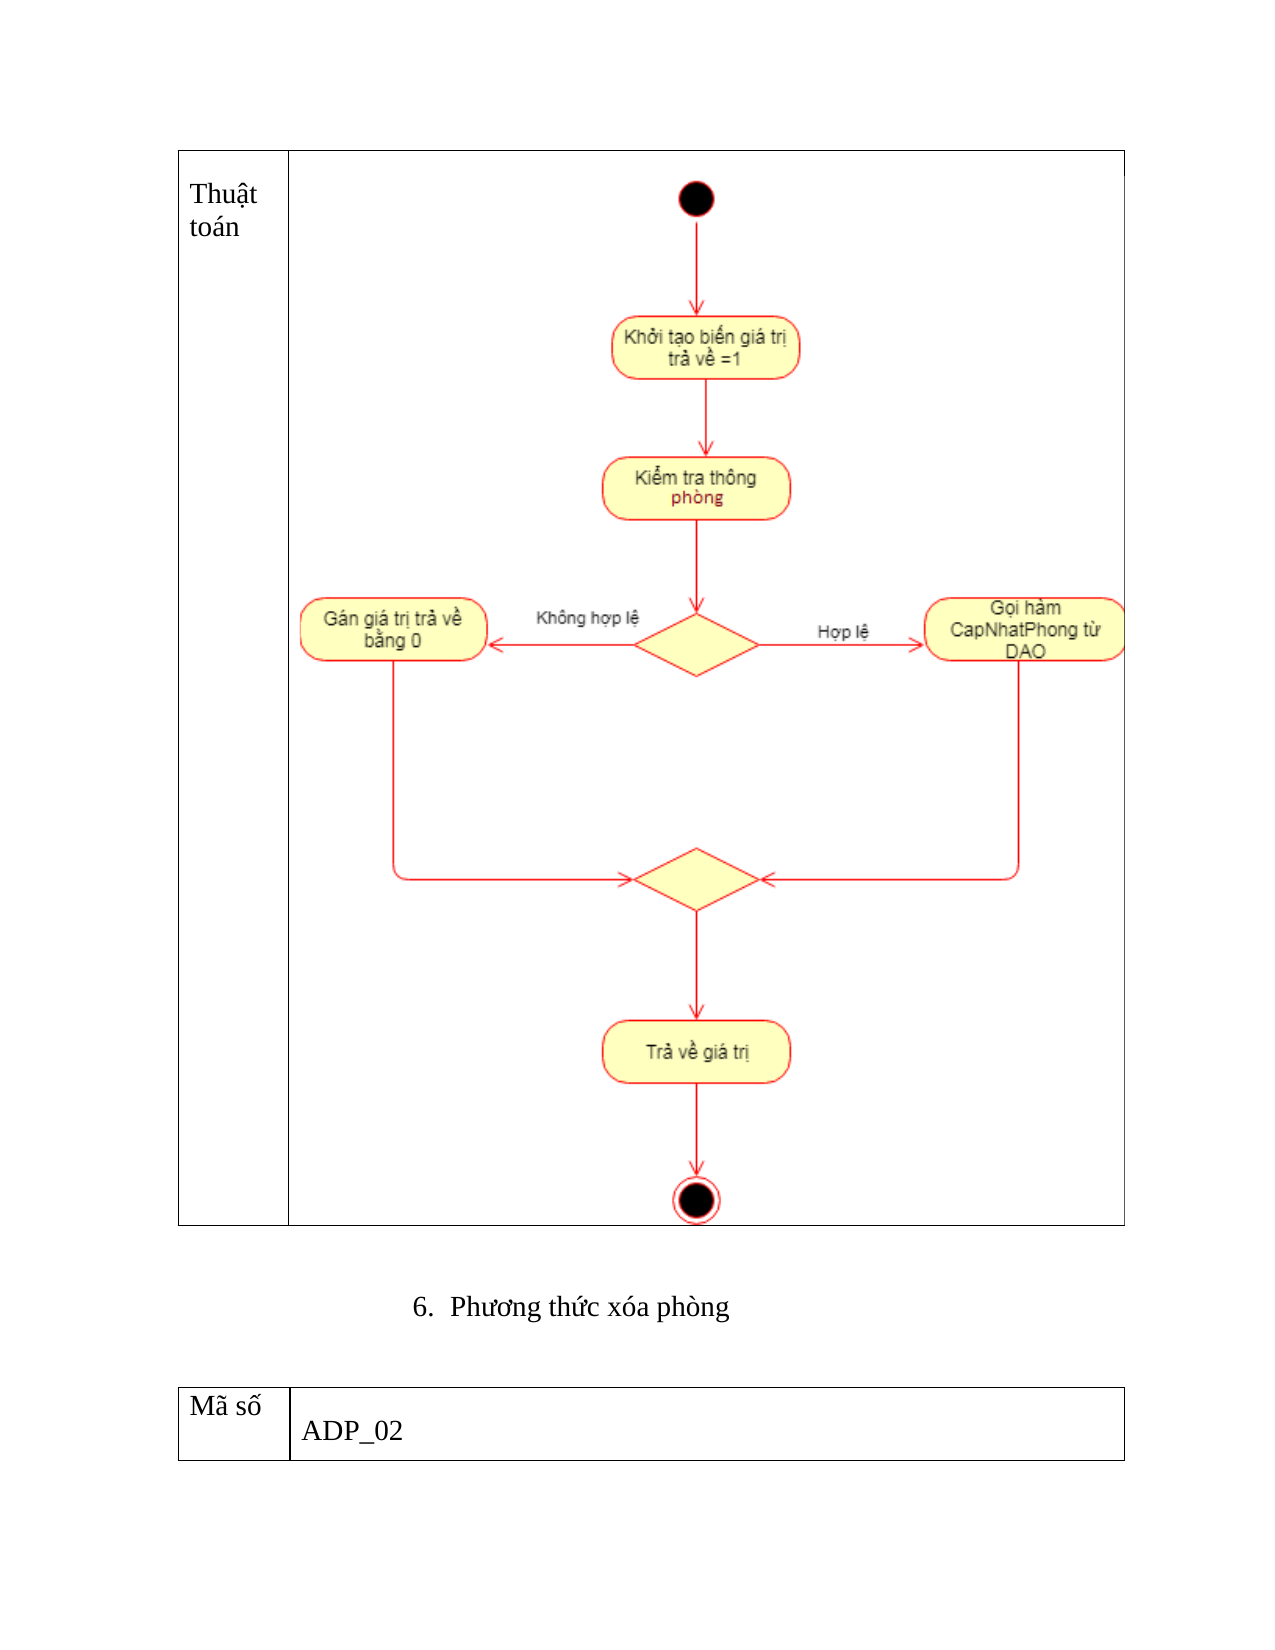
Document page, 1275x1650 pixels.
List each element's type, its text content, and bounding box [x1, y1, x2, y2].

table_cell Thuật toán [179, 151, 288, 1225]
table_header ADP_02 [291, 1388, 1124, 1460]
picture [299, 176, 1125, 1225]
table_header Mã số [179, 1388, 289, 1460]
table_cell [289, 151, 1124, 1225]
title Phương thức xóa phòng [412, 1289, 1125, 1361]
